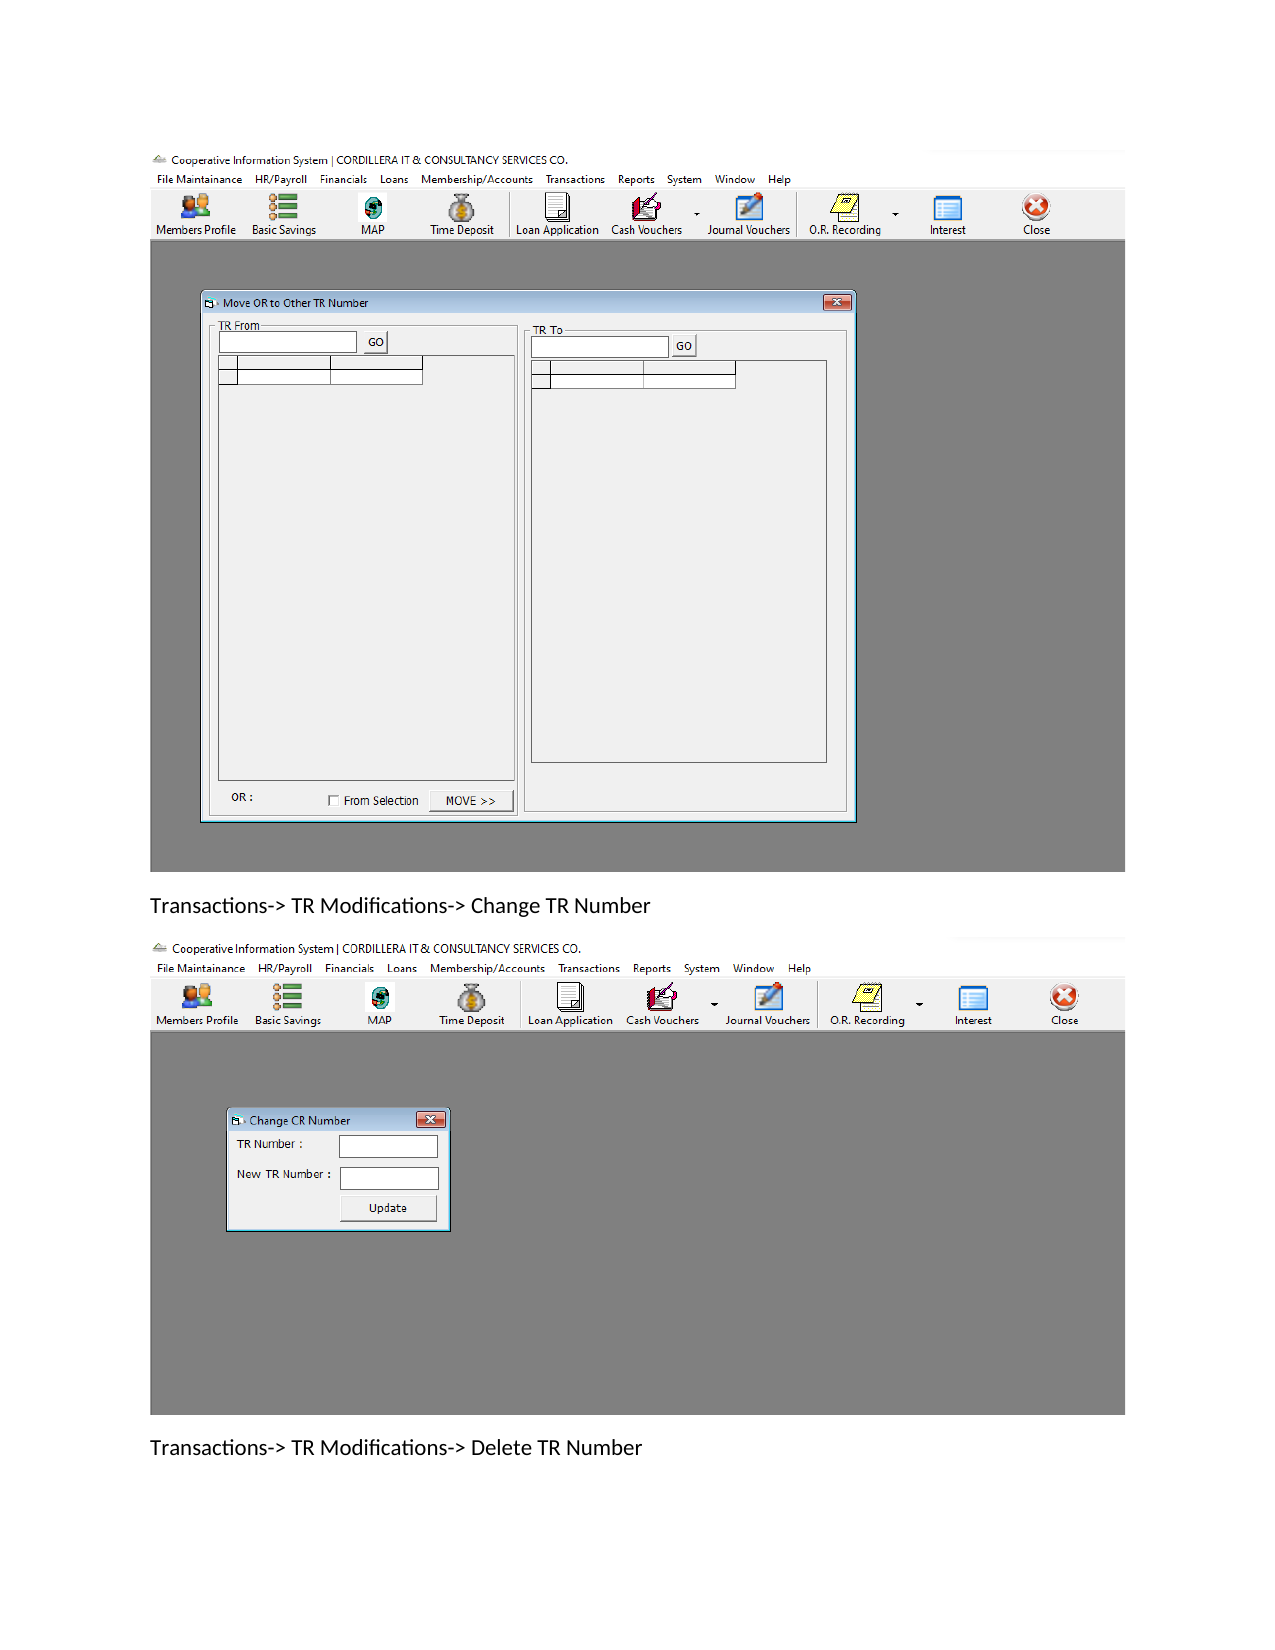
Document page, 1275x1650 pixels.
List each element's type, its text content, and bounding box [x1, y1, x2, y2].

text Transactions-> TR Modifications-> Change TR Number [150, 891, 1125, 919]
picture [150, 937, 1125, 1415]
picture [150, 150, 1125, 872]
text Transactions-> TR Modifications-> Delete TR Number [150, 1433, 1125, 1462]
